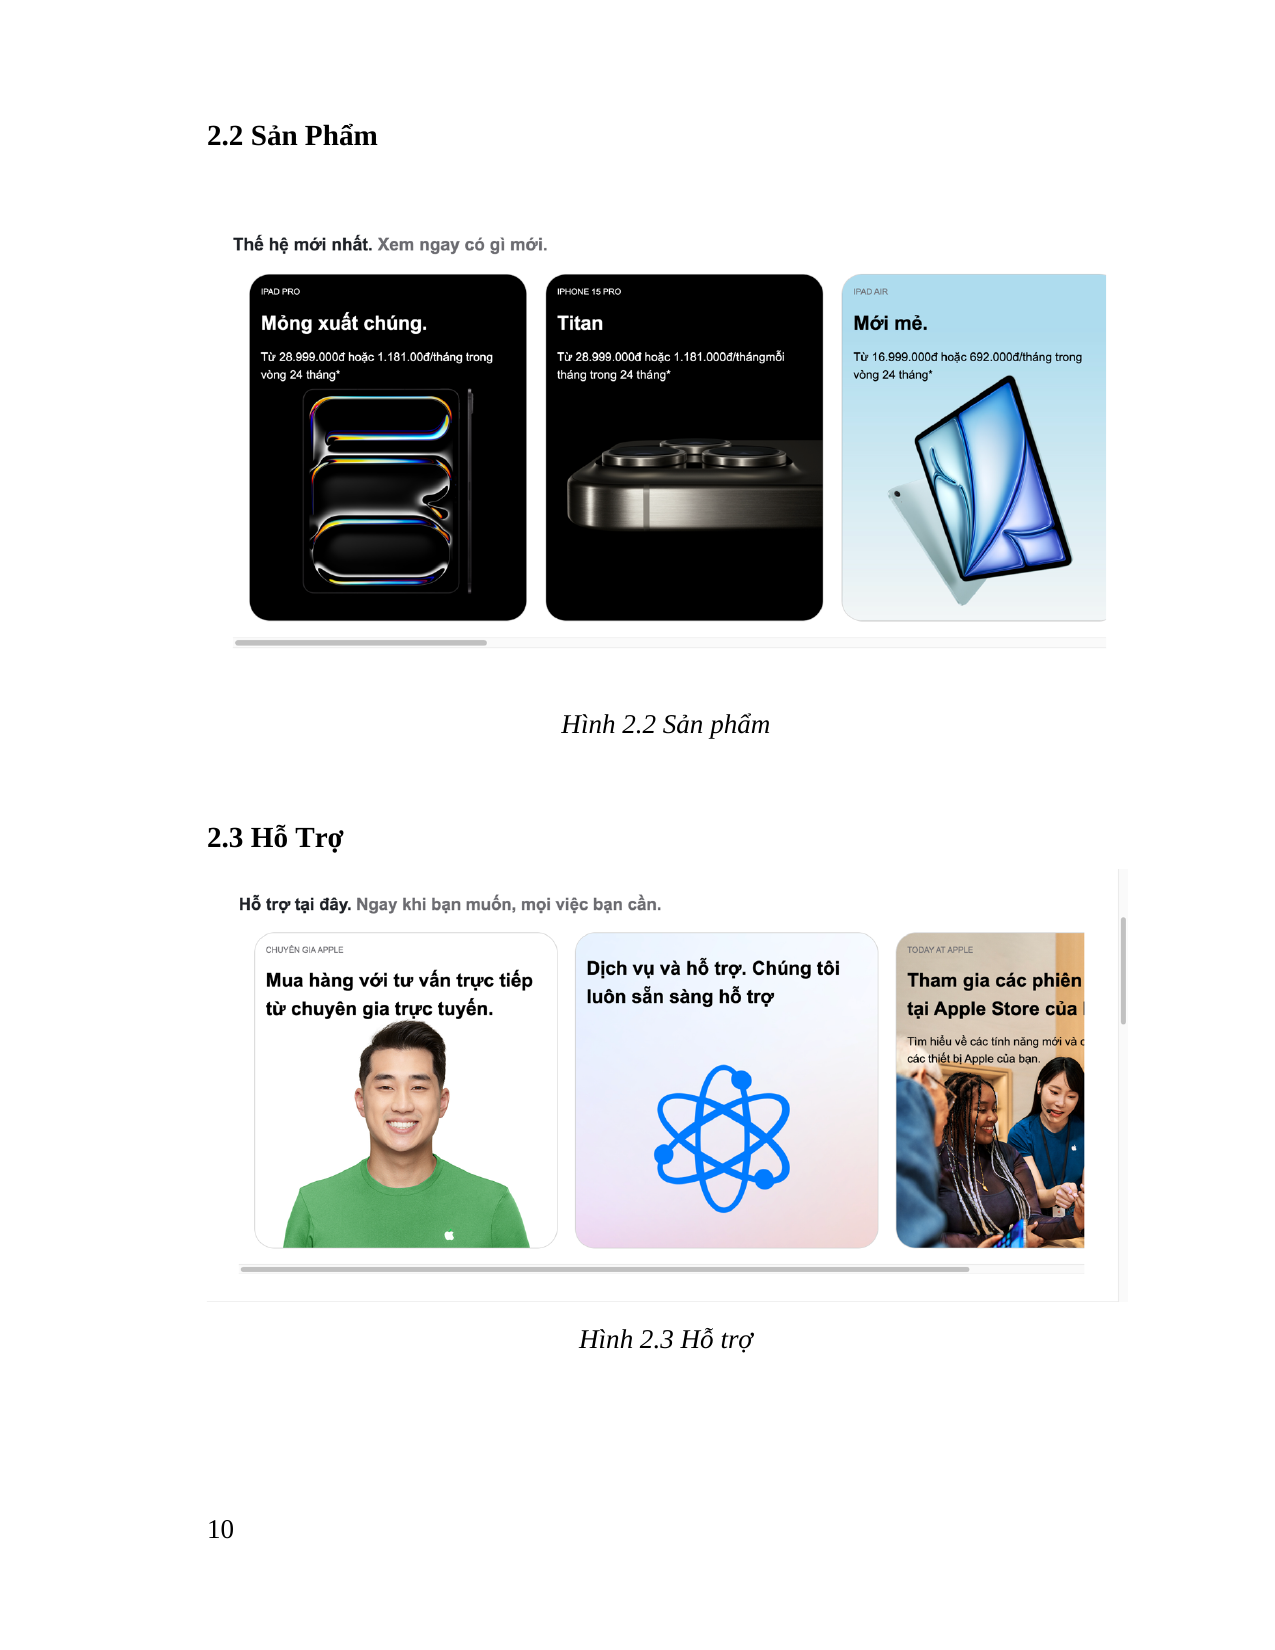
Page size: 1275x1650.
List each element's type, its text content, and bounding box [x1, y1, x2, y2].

subtitle 2.3 Hỗ Trợ [207, 820, 1127, 854]
picture [206, 207, 1128, 687]
subtitle 2.2 Sản Phẩm [207, 118, 1127, 152]
picture [206, 869, 1128, 1302]
text Hình 2.3 Hỗ trợ [207, 1323, 1127, 1355]
text Hình 2.2 Sản phẩm [207, 708, 1127, 739]
